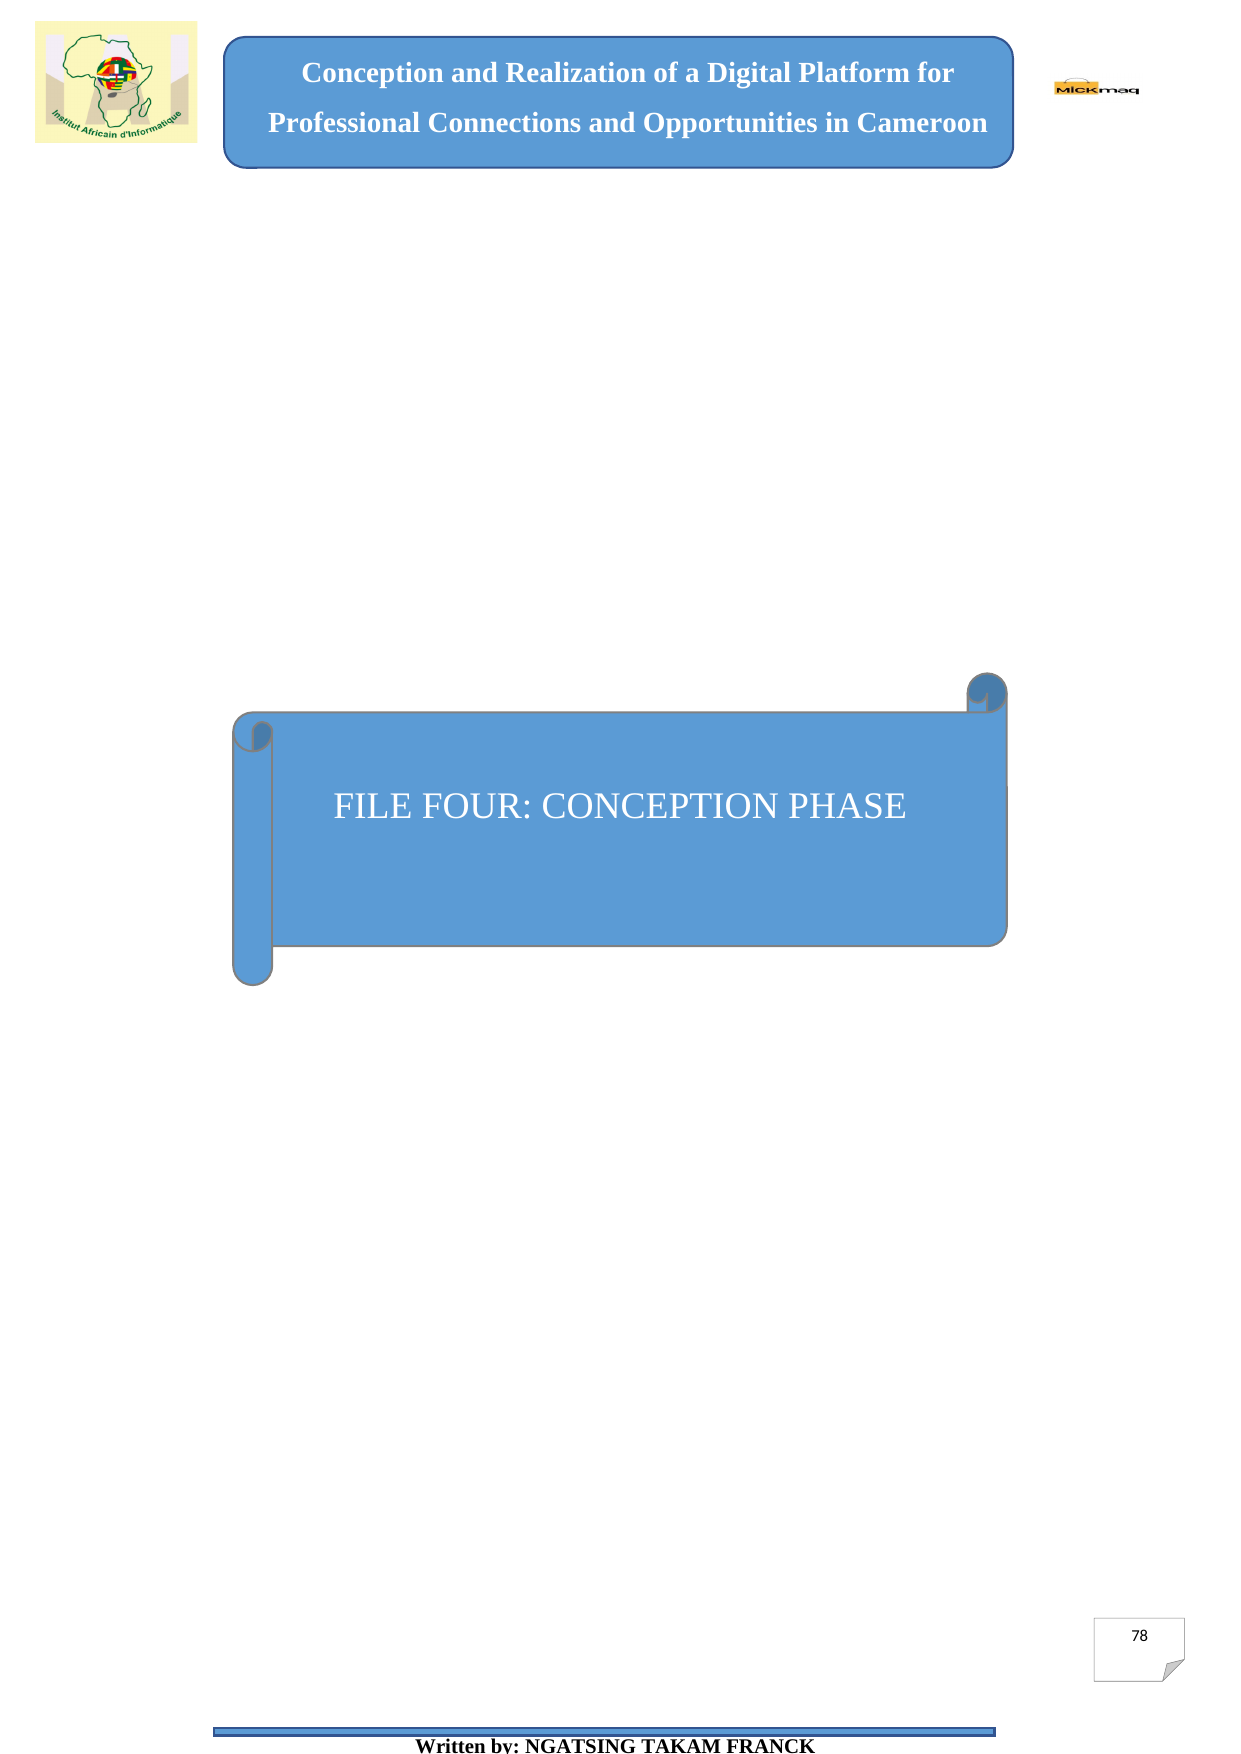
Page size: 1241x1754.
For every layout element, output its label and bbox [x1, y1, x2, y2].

picture [1047, 73, 1143, 103]
picture [35, 21, 198, 143]
